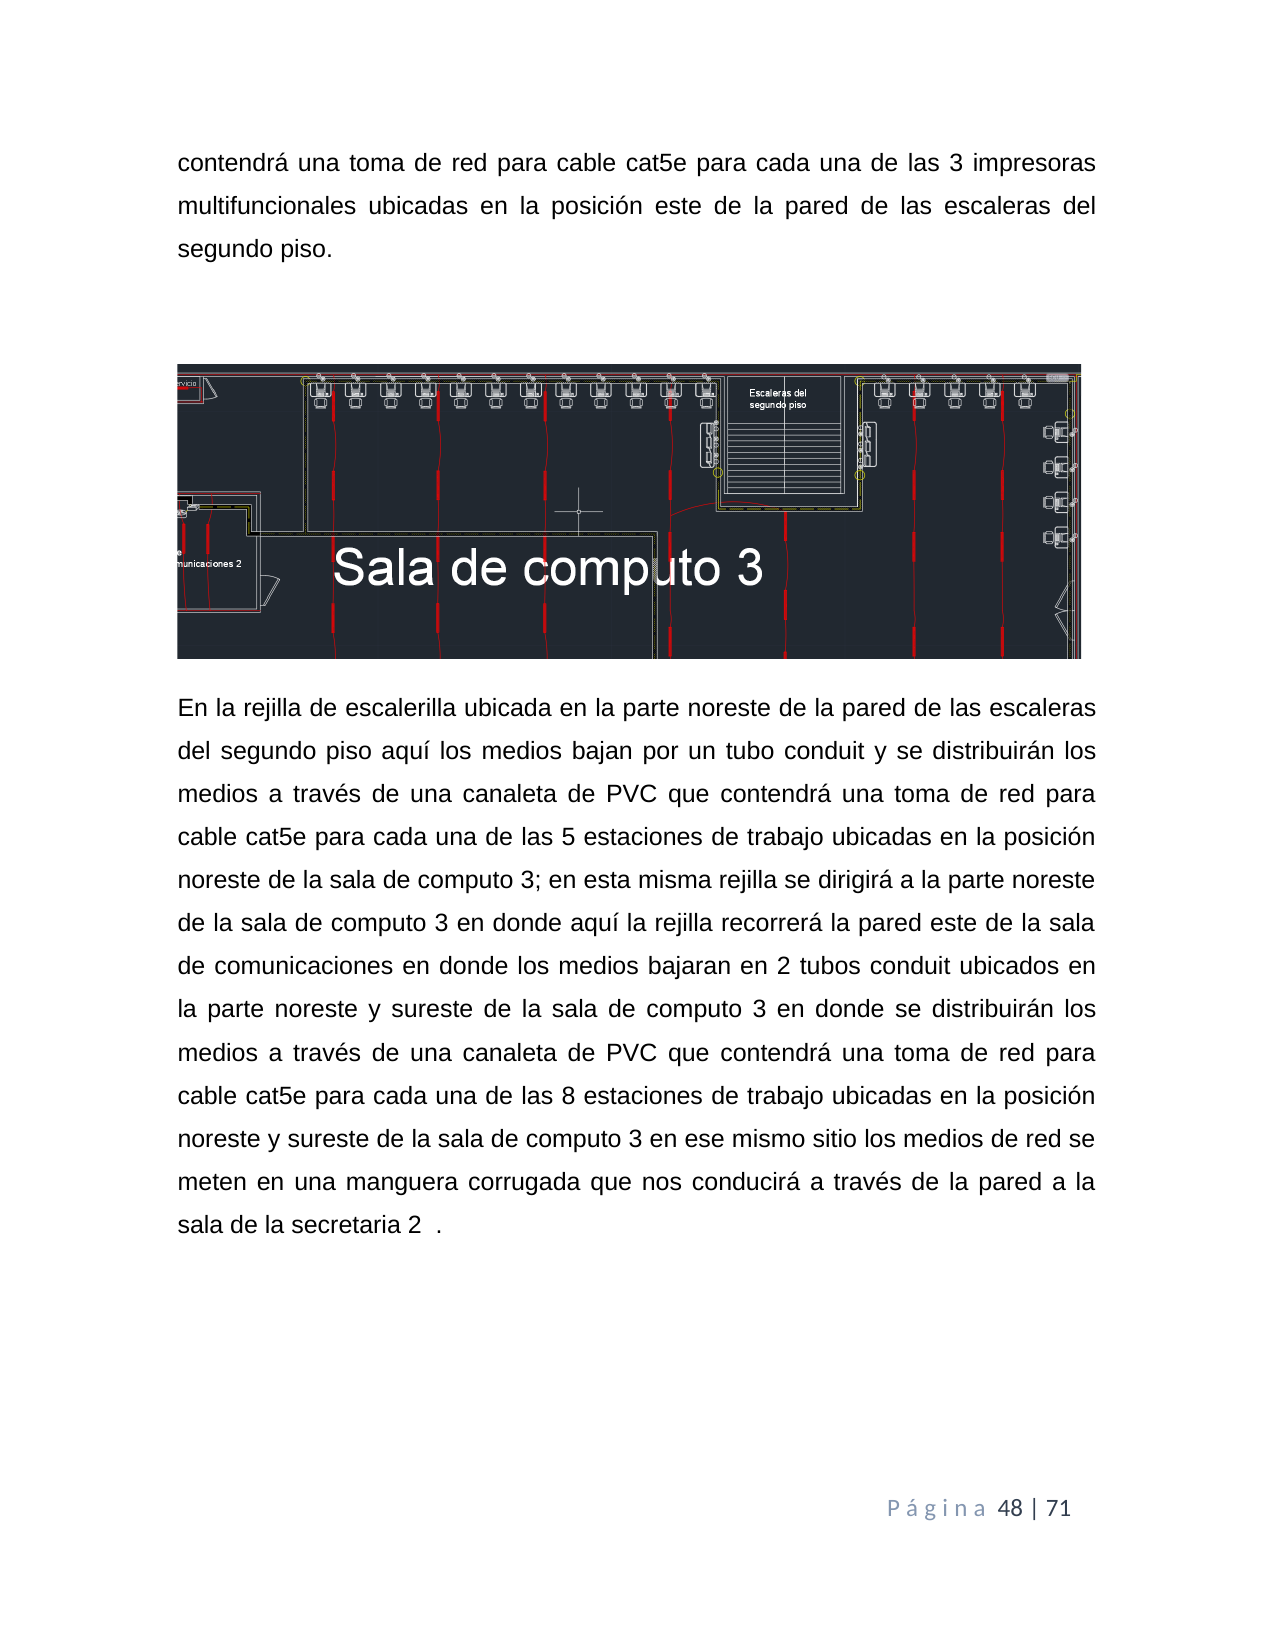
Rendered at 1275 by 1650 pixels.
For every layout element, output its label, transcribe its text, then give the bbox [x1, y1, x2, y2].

picture [177, 364, 1082, 659]
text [177, 148, 1098, 263]
text En la rejilla de escalerilla ubicada en la parte noreste de la pared de las escaleras del segundo piso aquí los medios bajan por un tubo conduit y se distribuirán los medios a través de una canaleta de PVC que contendrá una toma de red para cable cat5e para cada una de las 5 estaciones de trabajo ubicadas en la posición noreste de la sala de computo 3; en esta misma rejilla se dirigirá a la parte noreste de la sala de computo 3 en donde aquí la rejilla recorrerá la pared este de la sala de comunicaciones en donde los medios bajaran en 2 tubos conduit ubicados en la parte noreste y sureste de la sala de computo 3 en donde se distribuirán los medios a través de una canaleta de PVC que contendrá una toma de red para cable cat5e para cada una de las 8 estaciones de trabajo ubicadas en la posición noreste y sureste de la sala de computo 3 en ese mismo sitio los medios de red se meten en una manguera corrugada que nos conducirá a través de la pared a la sala de la secretaria 2 . [177, 693, 1098, 1239]
